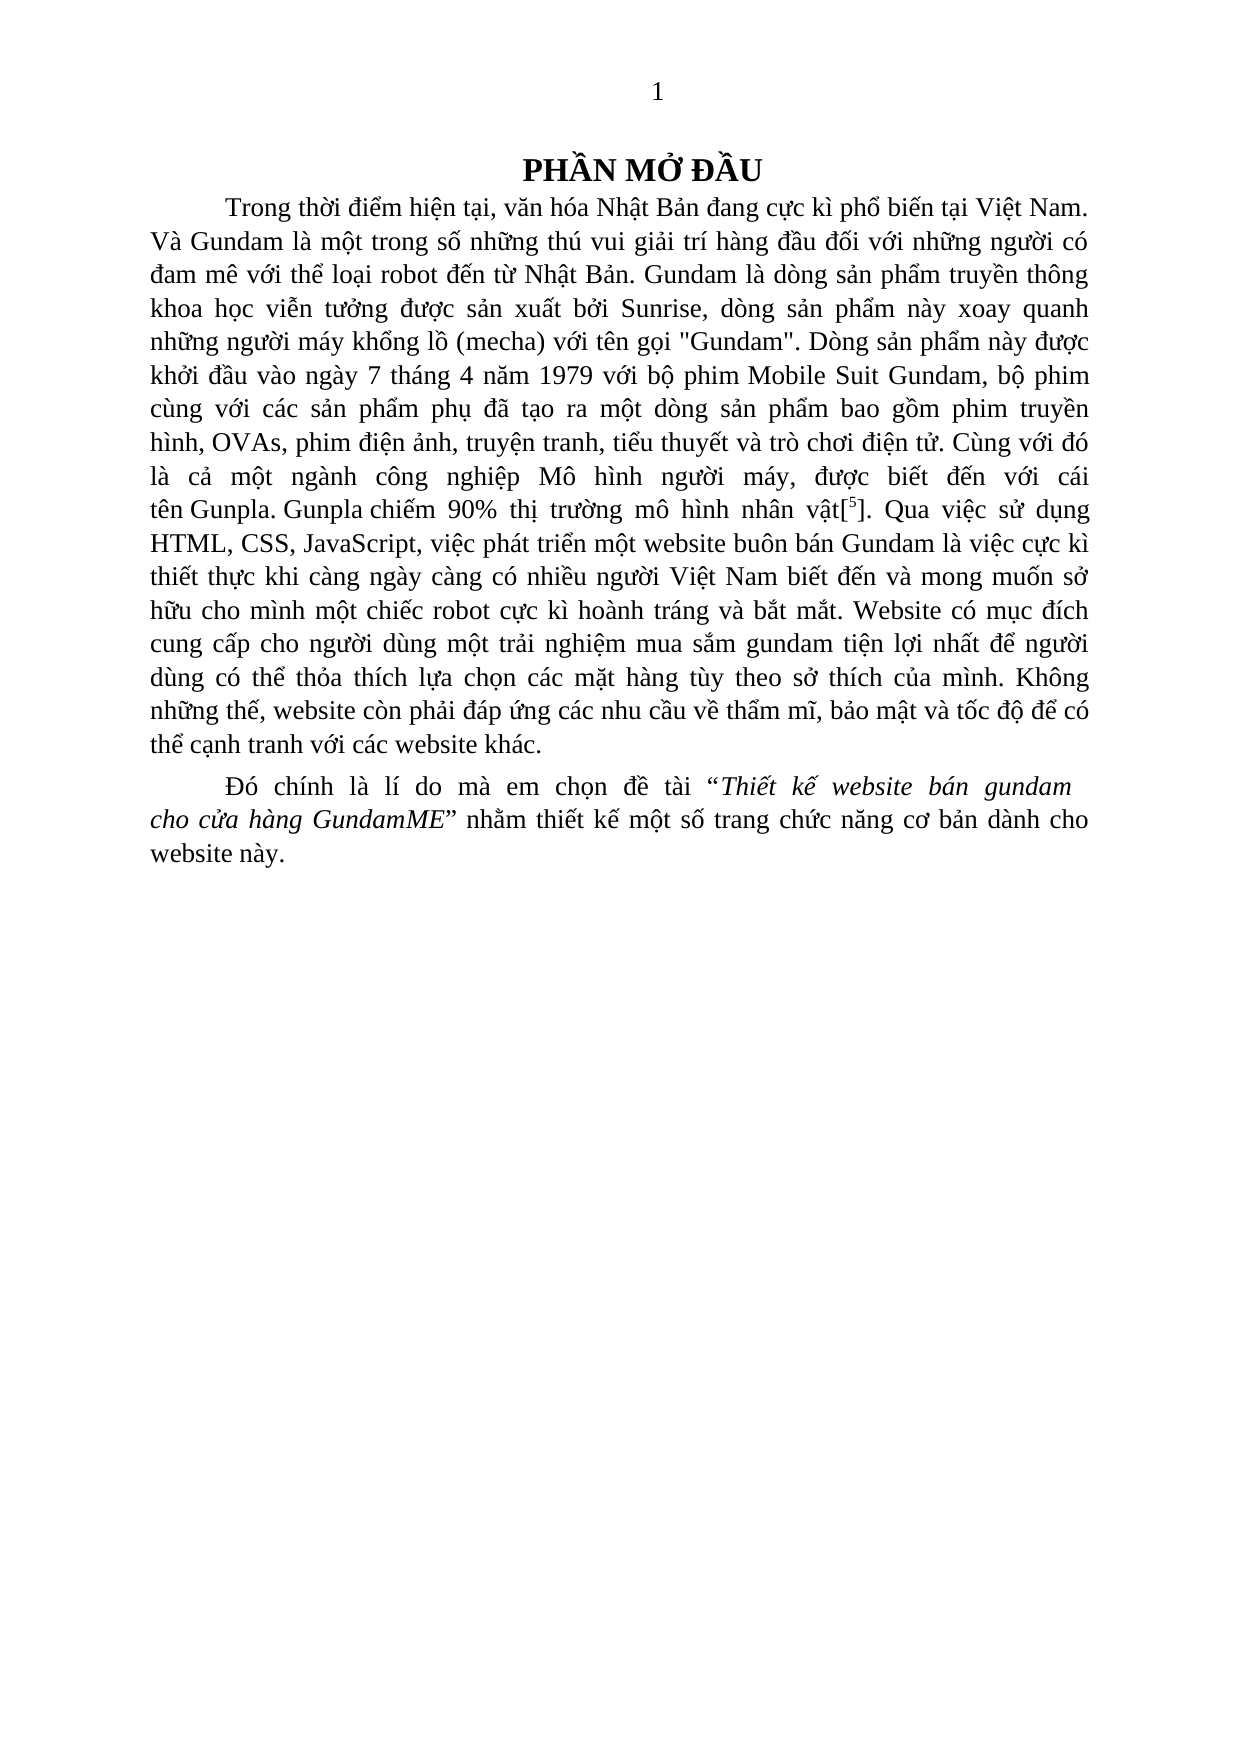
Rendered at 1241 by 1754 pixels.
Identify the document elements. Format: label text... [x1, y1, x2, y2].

subtitle PHẦN MỞ ĐẦU [195, 150, 1090, 188]
text Trong thời điểm hiện tại, văn hóa Nhật Bản đang cực kì phổ biến tại Việt Nam. Và Gundam là một trong số những thú vui giải trí hàng đầu đối với những người có đam mê với thể loại robot đến từ Nhật Bản. Gundam là dòng sản phẩm truyền thông khoa học viễn tưởng được sản xuất bởi Sunrise, dòng sản phẩm này xoay quanh những người máy khổng lồ (mecha) với tên gọi "Gundam". Dòng sản phẩm này được khởi đầu vào ngày 7 tháng 4 năm 1979 với bộ phim Mobile Suit Gundam, bộ phim cùng với các sản phẩm phụ đã tạo ra một dòng sản phẩm bao gồm phim truyền hình, OVAs, phim điện ảnh, truyện tranh, tiểu thuyết và trò chơi điện tử. Cùng với đó là cả một ngành công nghiệp Mô hình người máy, được biết đến với cái tên Gunpla. Gunpla chiếm 90% thị trường mô hình nhân vật[5]. Qua việc sử dụng HTML, CSS, JavaScript, việc phát triển một website buôn bán Gundam là việc cực kì thiết thực khi càng ngày càng có nhiều người Việt Nam biết đến và mong muốn sở hữu cho mình một chiếc robot cực kì hoành tráng và bắt mắt. Website có mục đích cung cấp cho người dùng một trải nghiệm mua sắm gundam tiện lợi nhất để người dùng có thể thỏa thích lựa chọn các mặt hàng tùy theo sở thích của mình. Không những thế, website còn phải đáp ứng các nhu cầu về thẩm mĩ, bảo mật và tốc độ để có thể cạnh tranh với các website khác. [150, 191, 1090, 759]
text Đó chính là lí do mà em chọn đề tài “Thiết kế website bán gundam cho cửa hàng GundamME” nhằm thiết kế một số trang chức năng cơ bản dành cho website này. [150, 770, 1090, 868]
